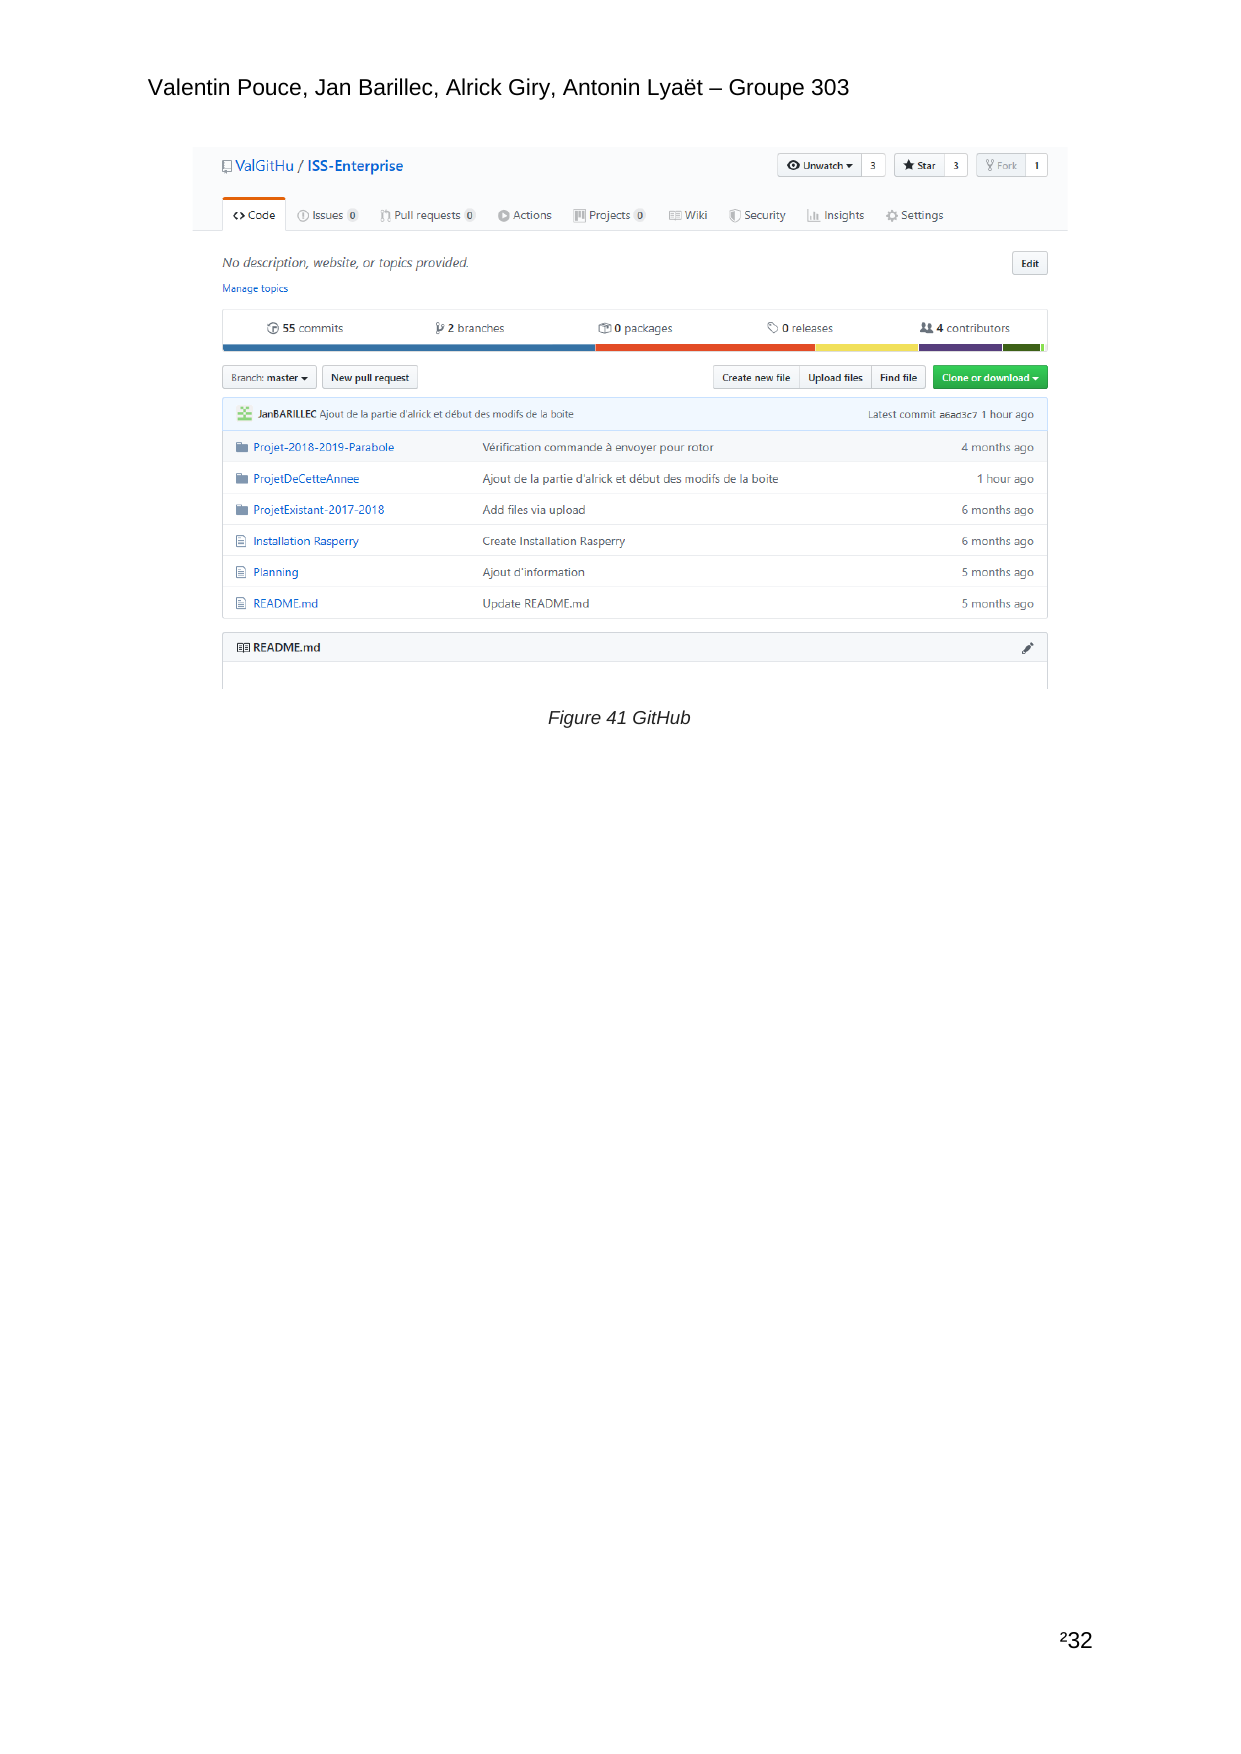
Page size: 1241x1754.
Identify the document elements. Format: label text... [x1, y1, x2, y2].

picture [192, 147, 1068, 689]
